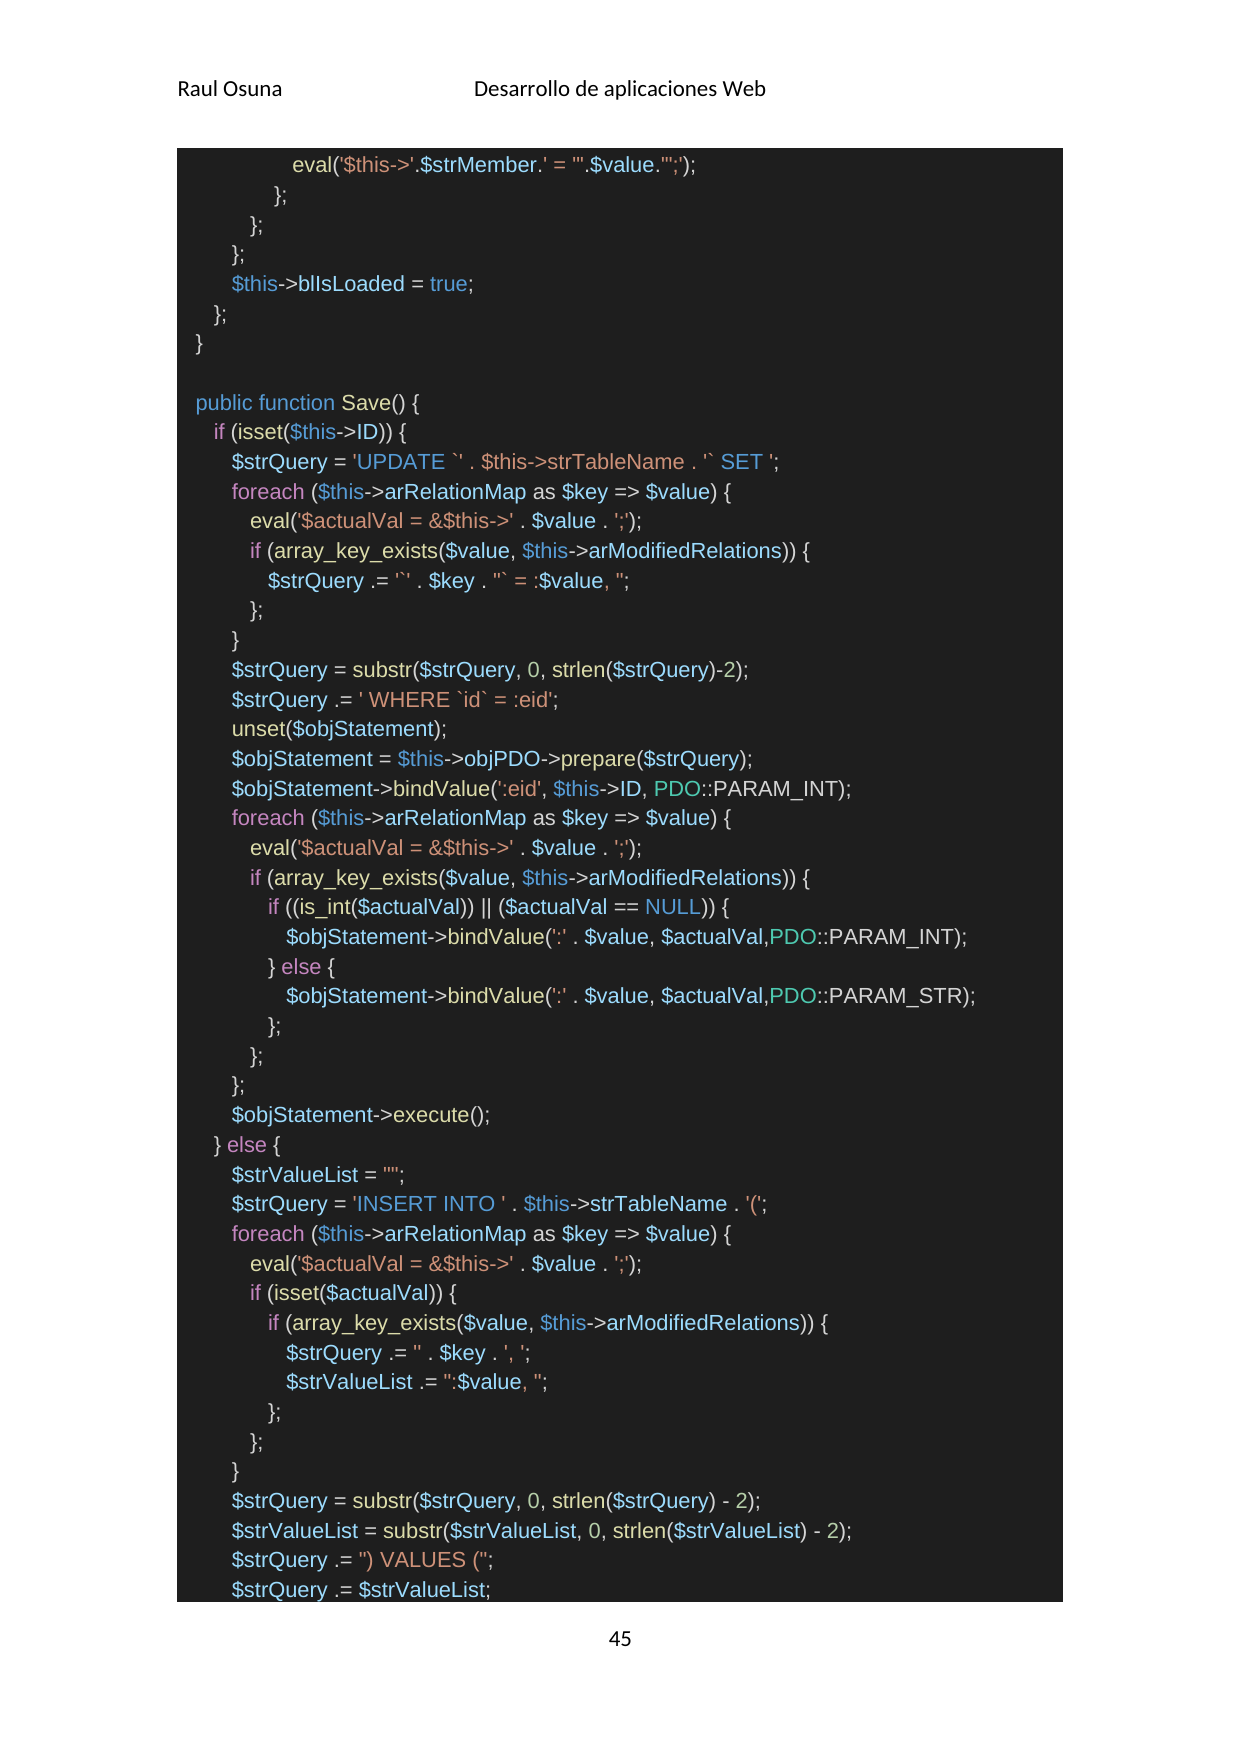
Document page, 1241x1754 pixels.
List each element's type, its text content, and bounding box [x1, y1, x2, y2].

text unset($objStatement); [177, 712, 1063, 741]
text }; [177, 207, 1063, 237]
text eval('$actualVal = &$this->' . $value . ';'); [177, 1246, 1063, 1276]
text } else { [177, 1127, 1063, 1157]
text } else { [177, 949, 1063, 979]
text $this->blIsLoaded = true; [177, 266, 1063, 296]
text public function Save() { [177, 385, 1063, 415]
text foreach ($this->arRelationMap as $key => $value) { [177, 1216, 1063, 1246]
text $strValueList = substr($strValueList, 0, strlen($strValueList) - 2); [177, 1513, 1063, 1543]
text eval('$this->'.$strMember.' = "'.$value.'";'); [177, 148, 1063, 177]
text }; [177, 1424, 1063, 1454]
text } [177, 1454, 1063, 1483]
text if (array_key_exists($value, $this->arModifiedRelations)) { [177, 860, 1063, 890]
text }; [177, 237, 1063, 266]
text $strQuery .= $strValueList; [177, 1573, 1063, 1602]
text }; [177, 593, 1063, 623]
text $objStatement->bindValue(':' . $value, $actualVal,PDO::PARAM_STR); [177, 979, 1063, 1008]
text $strQuery .= '`' . $key . "` = :$value, "; [177, 563, 1063, 593]
text foreach ($this->arRelationMap as $key => $value) { [177, 801, 1063, 830]
text if (isset($actualVal)) { [177, 1276, 1063, 1305]
text $strQuery .= '' . $key . ', '; [177, 1335, 1063, 1365]
text }; [177, 296, 1063, 326]
text $strQuery .= ' WHERE `id` = :eid'; [177, 682, 1063, 712]
text $strValueList = ""; [177, 1157, 1063, 1187]
text $strQuery = substr($strQuery, 0, strlen($strQuery)-2); [177, 652, 1063, 682]
text $strQuery = 'INSERT INTO ' . $this->strTableName . '('; [177, 1187, 1063, 1216]
text } [177, 326, 1063, 355]
text $objStatement->bindValue(':eid', $this->ID, PDO::PARAM_INT); [177, 771, 1063, 801]
text $strQuery .= ") VALUES ("; [177, 1543, 1063, 1573]
text if ((is_int($actualVal)) || ($actualVal == NULL)) { [177, 890, 1063, 919]
text }; [177, 177, 1063, 207]
text $objStatement->bindValue(':' . $value, $actualVal,PDO::PARAM_INT); [177, 919, 1063, 949]
text $strQuery = substr($strQuery, 0, strlen($strQuery) - 2); [177, 1483, 1063, 1513]
text foreach ($this->arRelationMap as $key => $value) { [177, 474, 1063, 504]
text if (array_key_exists($value, $this->arModifiedRelations)) { [177, 533, 1063, 563]
text $strQuery = 'UPDATE `' . $this->strTableName . '` SET '; [177, 444, 1063, 474]
text }; [177, 1394, 1063, 1424]
text if (array_key_exists($value, $this->arModifiedRelations)) { [177, 1305, 1063, 1335]
text eval('$actualVal = &$this->' . $value . ';'); [177, 830, 1063, 860]
text } [177, 623, 1063, 652]
text $objStatement = $this->objPDO->prepare($strQuery); [177, 741, 1063, 771]
text }; [177, 1008, 1063, 1038]
text eval('$actualVal = &$this->' . $value . ';'); [177, 504, 1063, 533]
text $objStatement->execute(); [177, 1098, 1063, 1127]
text }; [177, 1038, 1063, 1068]
text if (isset($this->ID)) { [177, 415, 1063, 444]
text }; [177, 1068, 1063, 1098]
text $strValueList .= ":$value, "; [177, 1365, 1063, 1394]
